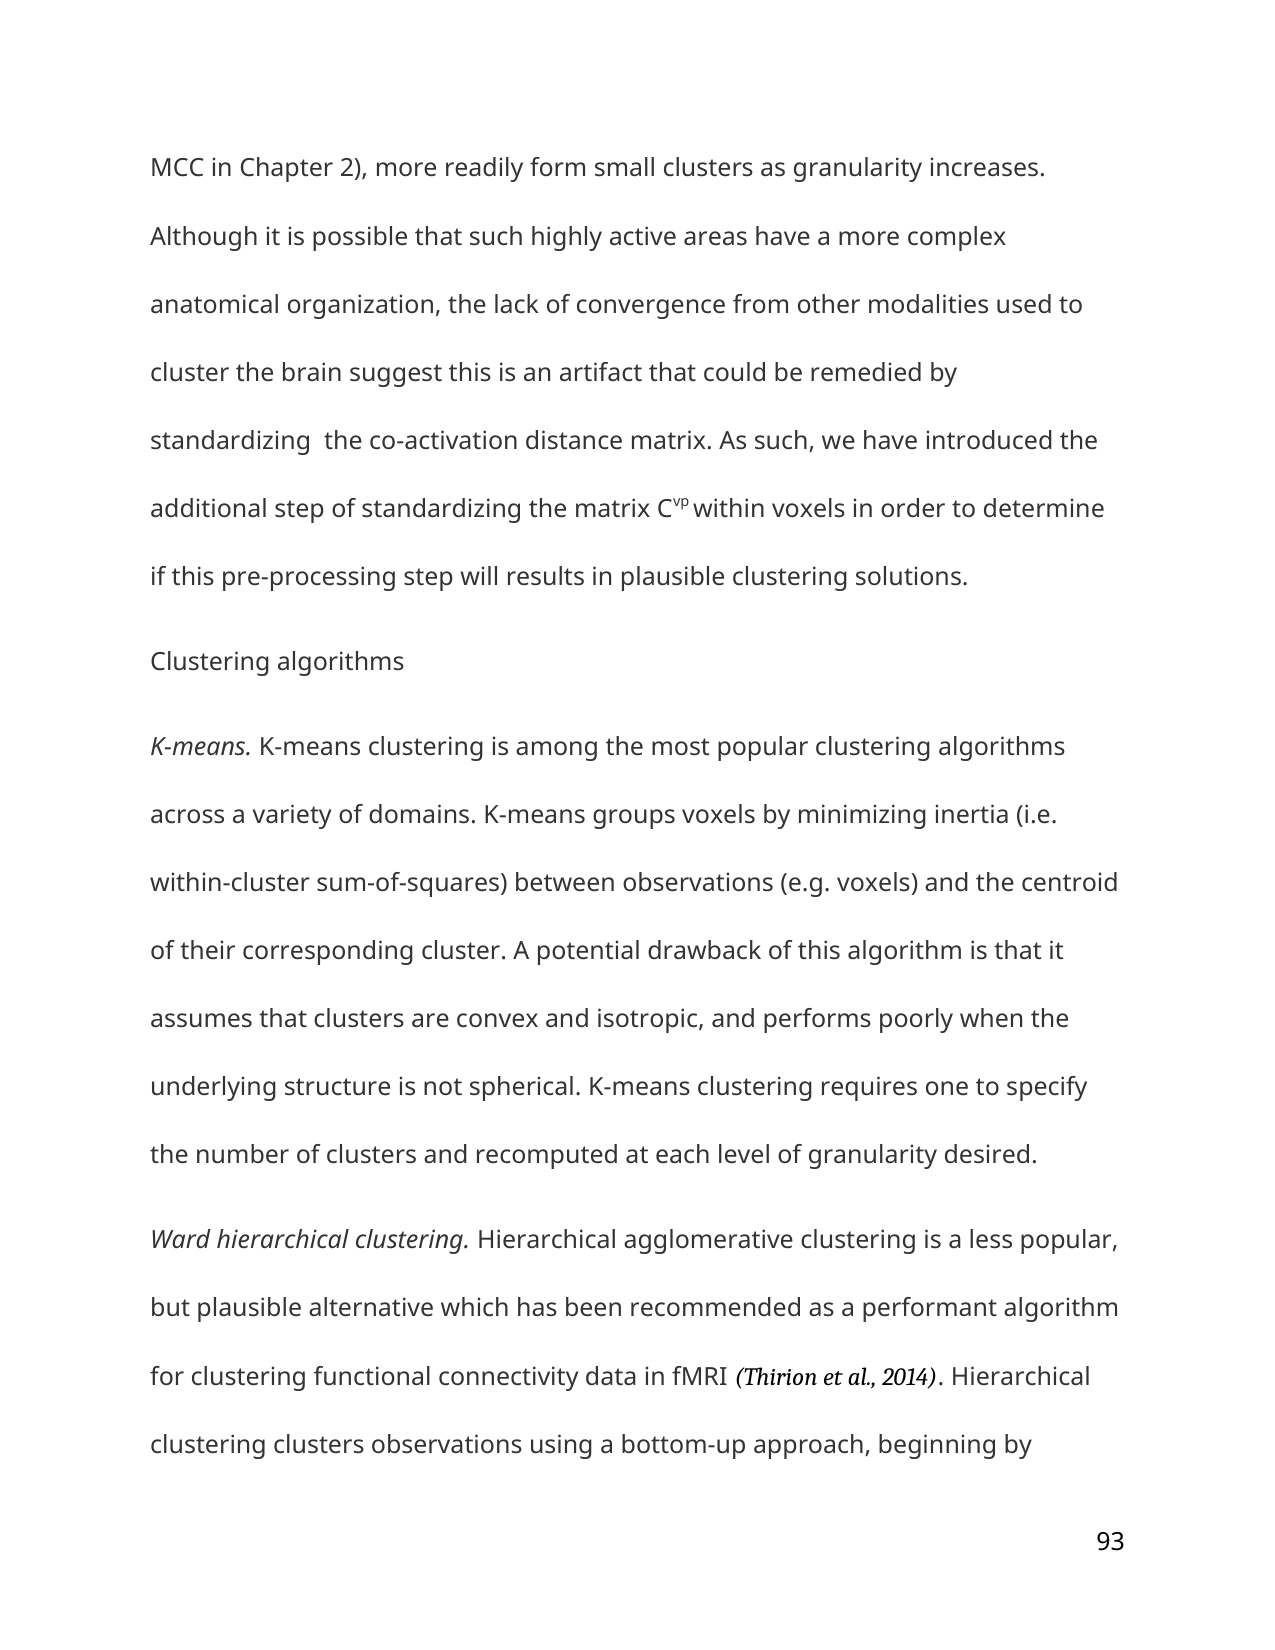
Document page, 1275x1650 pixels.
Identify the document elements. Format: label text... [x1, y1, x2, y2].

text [150, 150, 1125, 593]
text K-means. K-means clustering is among the most popular clustering algorithms across a variety of domains. K-means groups voxels by minimizing inertia (i.e. within-cluster sum-of-squares) between observations (e.g. voxels) and the centroid of their corresponding cluster. A potential drawback of this algorithm is that it assumes that clusters are convex and isotropic, and performs poorly when the underlying structure is not spherical. K-means clustering requires one to specify the number of clusters and recomputed at each level of granularity desired. [150, 728, 1125, 1171]
text Clustering algorithms [150, 643, 1125, 678]
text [150, 1222, 1125, 1460]
